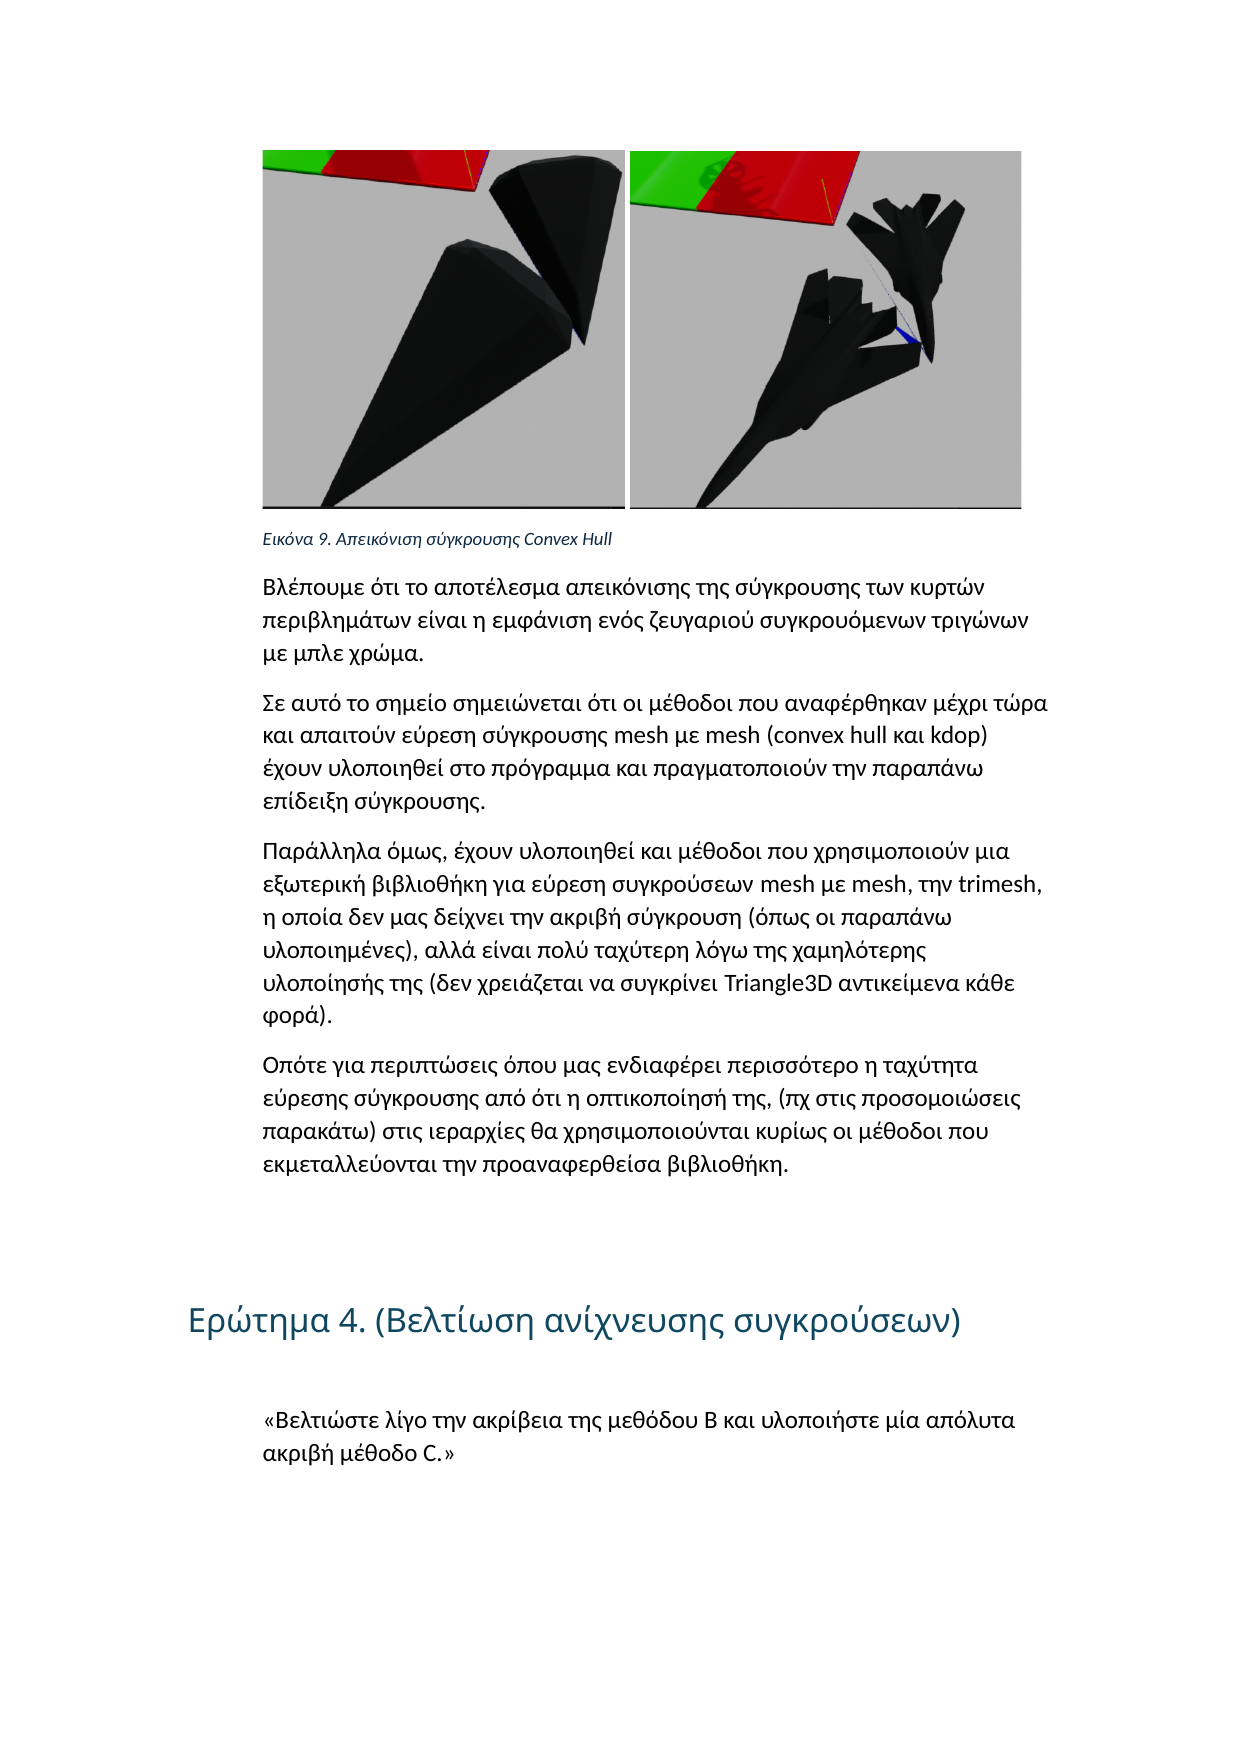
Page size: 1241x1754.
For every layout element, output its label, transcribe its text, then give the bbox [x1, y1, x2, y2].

text Οπότε για περιπτώσεις όπου μας ενδιαφέρει περισσότερο η ταχύτητα εύρεσης σύγκρουσης από ότι η οπτικοποίησή της, (πχ στις προσομοιώσεις παρακάτω) στις ιεραρχίες θα χρησιμοποιούνται κυρίως οι μέθοδοι που εκμεταλλεύονται την προαναφερθείσα βιβλιοθήκη. [262, 1049, 1053, 1178]
subtitle Ερώτημα 4. (Βελτίωση ανίχνευσης συγκρούσεων) [187, 1297, 1053, 1342]
picture [630, 151, 1022, 509]
text Σε αυτό το σημείο σημειώνεται ότι οι μέθοδοι που αναφέρθηκαν μέχρι τώρα και απαιτούν εύρεση σύγκρουσης mesh με mesh (convex hull και kdop) έχουν υλοποιηθεί στο πρόγραμμα και πραγματοποιούν την παραπάνω επίδειξη σύγκρουσης. [262, 687, 1053, 816]
list ακριβή μέθοδο C.» [262, 1437, 1053, 1468]
text Εικόνα 9. Απεικόνιση σύγκρουσης Convex Hull [262, 528, 1053, 551]
list «Βελτιώστε λίγο την ακρίβεια της μεθόδου Β και υλοποιήστε μία απόλυτα [262, 1404, 1053, 1435]
text Βλέπουμε ότι το αποτέλεσμα απεικόνισης της σύγκρουσης των κυρτών περιβλημάτων είναι η εμφάνιση ενός ζευγαριού συγκρουόμενων τριγώνων με μπλε χρώμα. [262, 571, 1053, 668]
text Παράλληλα όμως, έχουν υλοποιηθεί και μέθοδοι που χρησιμοποιούν μια εξωτερική βιβλιοθήκη για εύρεση συγκρούσεων mesh με mesh, την trimesh, η οποία δεν μας δείχνει την ακριβή σύγκρουση (όπως οι παραπάνω υλοποιημένες), αλλά είναι πολύ ταχύτερη λόγω της χαμηλότερης υλοποίησής της (δεν χρειάζεται να συγκρίνει Triangle3D αντικείμενα κάθε φορά). [262, 835, 1053, 1030]
picture [262, 150, 625, 509]
